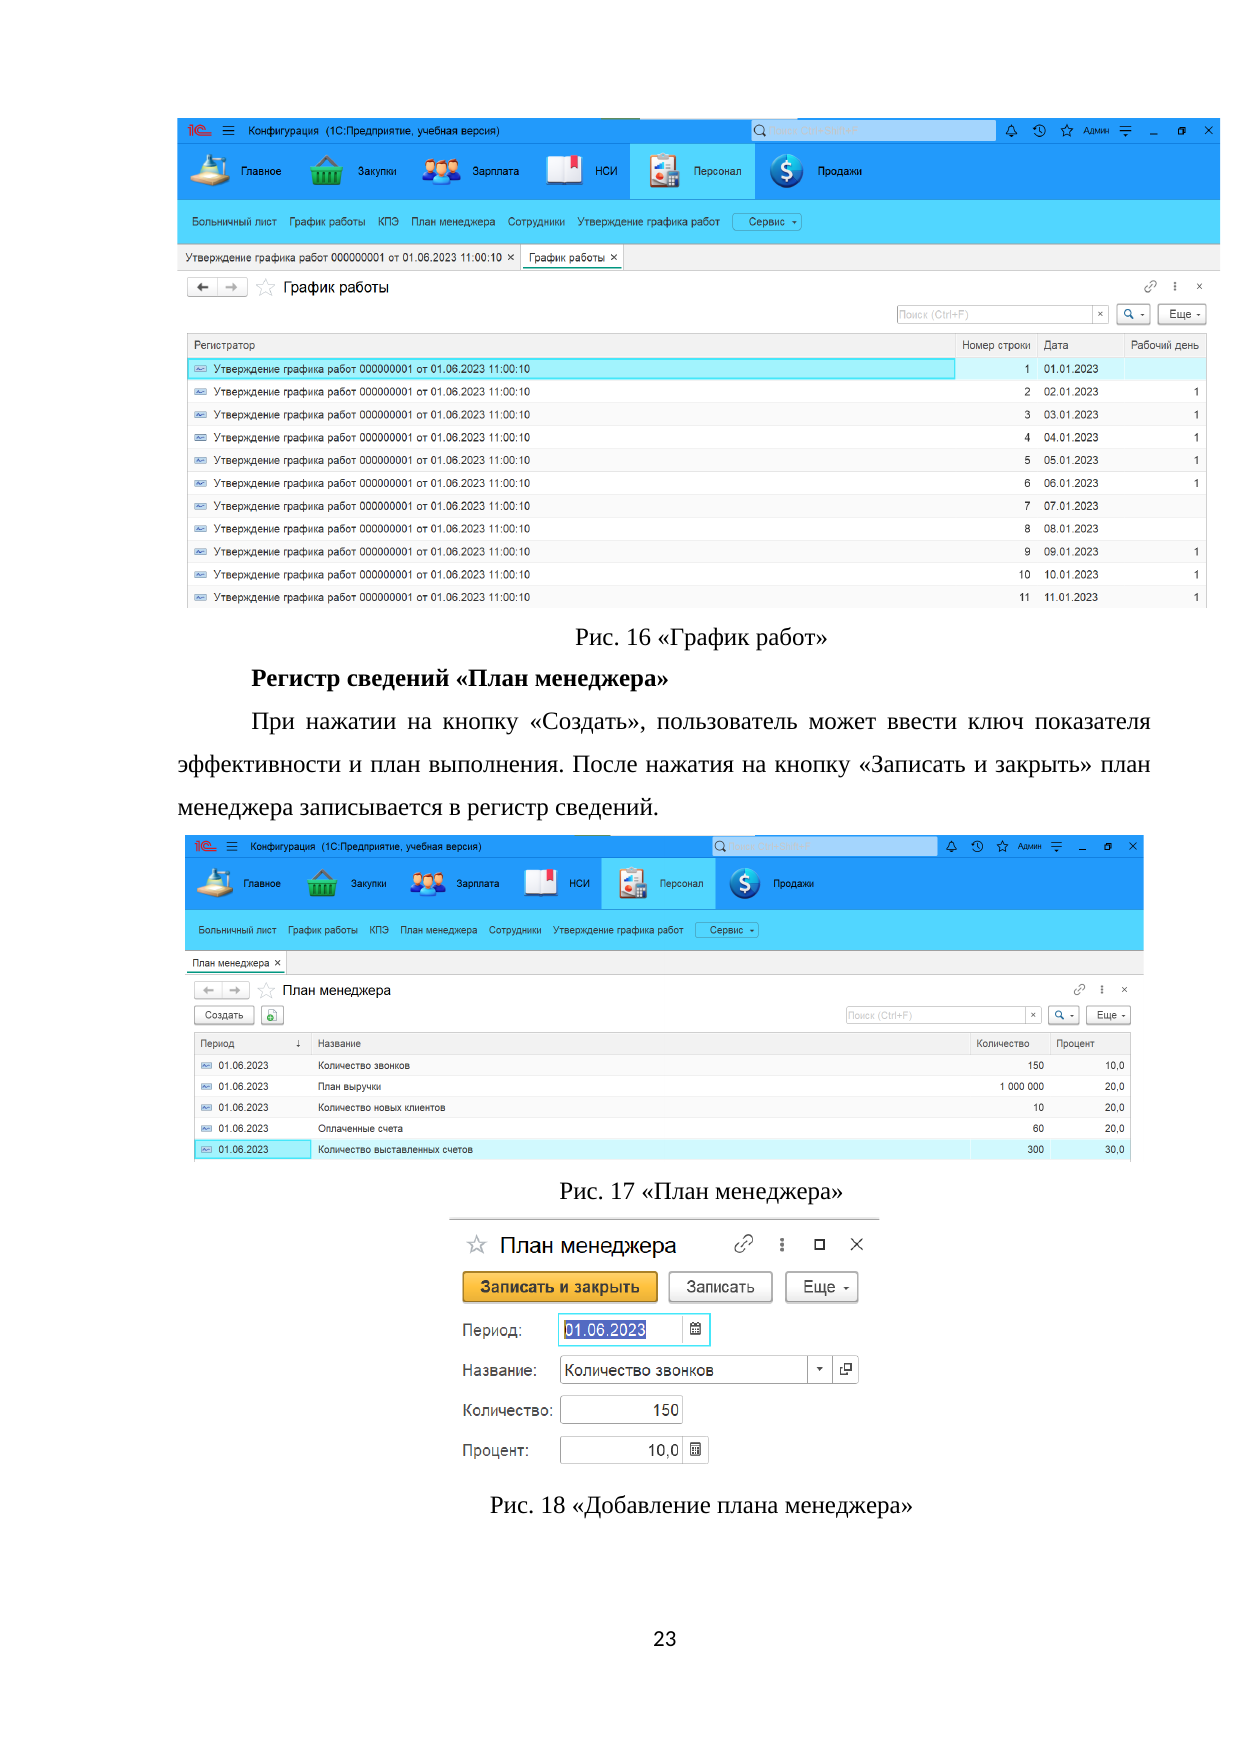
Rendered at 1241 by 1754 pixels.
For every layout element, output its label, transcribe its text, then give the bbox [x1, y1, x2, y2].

picture [449, 1217, 880, 1477]
text Рис. 16 «График работ» [177, 622, 1152, 650]
text При нажатии на кнопку «Создать», пользователь может ввести ключ показателя эффективности и план выполнения. После нажатия на кнопку «Записать и закрыть» план менеджера записывается в регистр сведений. [177, 706, 1152, 821]
picture [185, 835, 1144, 1162]
picture [177, 118, 1221, 608]
text Рис. 17 «План менеджера» [177, 1176, 1152, 1204]
text Рис. 18 «Добавление плана менеджера» [177, 1490, 1152, 1519]
text Регистр сведений «План менеджера» [177, 663, 1152, 692]
